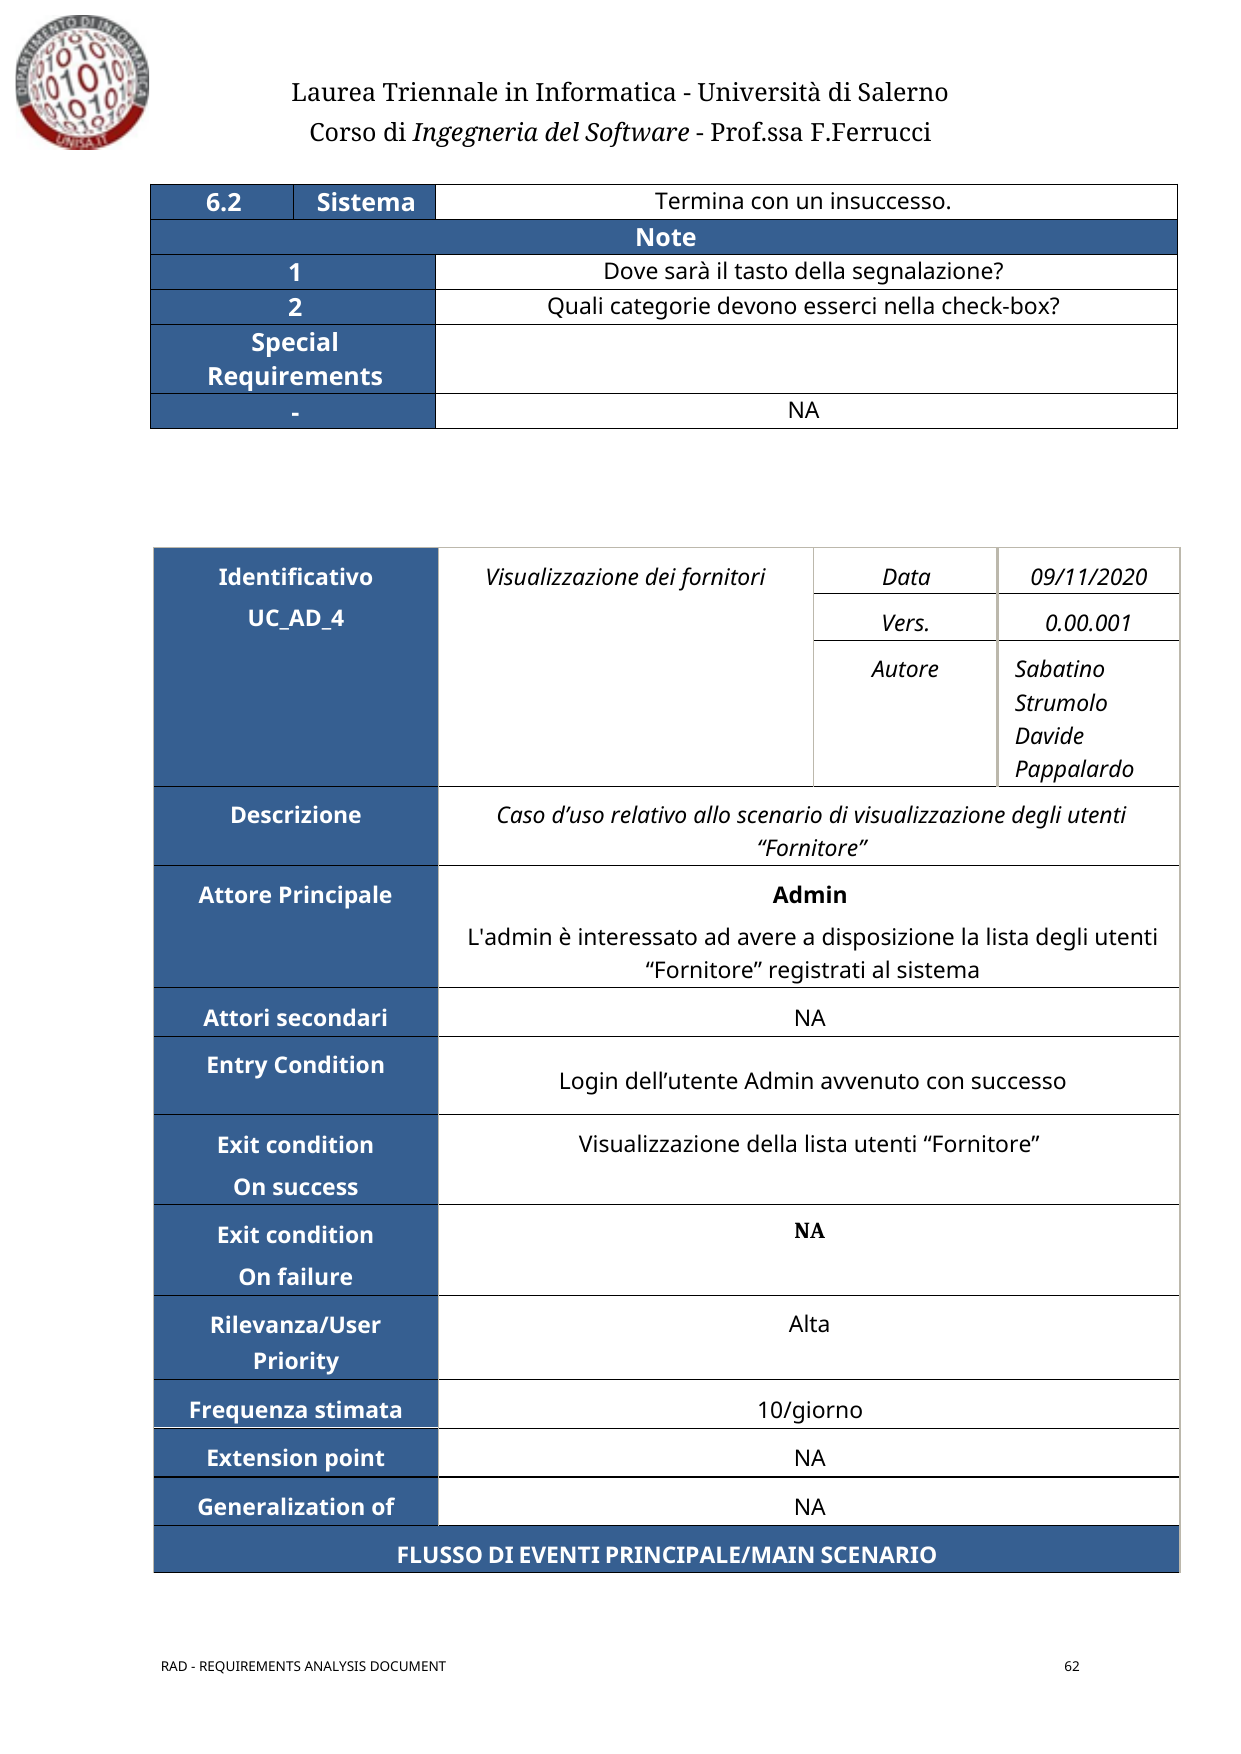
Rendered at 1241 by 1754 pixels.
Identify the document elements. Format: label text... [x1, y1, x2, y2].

table_cell FLUSSO DI EVENTI PRINCIPALE/MAIN SCENARIO [154, 1526, 1179, 1572]
table_cell Alta [439, 1296, 1179, 1379]
picture [15, 15, 150, 150]
table_cell Admin L'admin è interessato ad avere a disposizione la lista degli utenti “Fornitore” registrati al sistema [439, 866, 1179, 987]
table_cell Entry Condition [154, 1037, 438, 1114]
table_cell [436, 325, 1177, 393]
table_cell Login dell’utente Admin avvenuto con successo [439, 1037, 1179, 1114]
table_cell NA [439, 1478, 1179, 1525]
table_header Identificativo UC_AD_4 [154, 548, 438, 786]
table_cell Exit condition On failure [154, 1205, 438, 1295]
table_cell Visualizzazione della lista utenti “Fornitore” [439, 1115, 1179, 1204]
table_cell Autore [814, 641, 996, 786]
table_cell Attori secondari [154, 988, 438, 1036]
table_cell Exit condition On success [154, 1115, 438, 1204]
table_cell Frequenza stimata [154, 1380, 438, 1427]
table_cell 0.00.001 [999, 594, 1179, 640]
table_cell NA [439, 1429, 1179, 1476]
table_cell - [151, 394, 435, 428]
table_cell Extension point [154, 1429, 438, 1476]
table_cell Caso d’uso relativo allo scenario di visualizzazione degli utenti “Fornitore” [439, 787, 1179, 865]
table_cell Generalization of [154, 1478, 438, 1525]
table_cell 1 [151, 255, 435, 289]
table_cell 2 [151, 290, 435, 324]
table_cell 6.2 [151, 185, 293, 219]
table_cell NA [436, 394, 1177, 428]
table_cell Note [151, 220, 1177, 254]
table_cell Sistema [294, 185, 435, 219]
table_cell Dove sarà il tasto della segnalazione? [436, 255, 1177, 289]
table_header Data [814, 548, 996, 593]
table_cell NA [439, 1205, 1179, 1295]
table_cell 10/giorno [439, 1380, 1179, 1427]
table_header 09/11/2020 [999, 548, 1179, 593]
table_cell Rilevanza/User Priority [154, 1296, 438, 1379]
table_cell Termina con un insuccesso. [436, 185, 1177, 219]
table_cell Special Requirements [151, 325, 435, 393]
table_header Visualizzazione dei fornitori [439, 548, 813, 786]
table_cell Vers. [814, 594, 996, 640]
table_cell Sabatino Strumolo Davide Pappalardo [999, 641, 1179, 786]
table_cell Attore Principale [154, 866, 438, 987]
table_cell Descrizione [154, 787, 438, 865]
table_cell NA [439, 988, 1179, 1036]
table_cell Quali categorie devono esserci nella check-box? [436, 290, 1177, 324]
